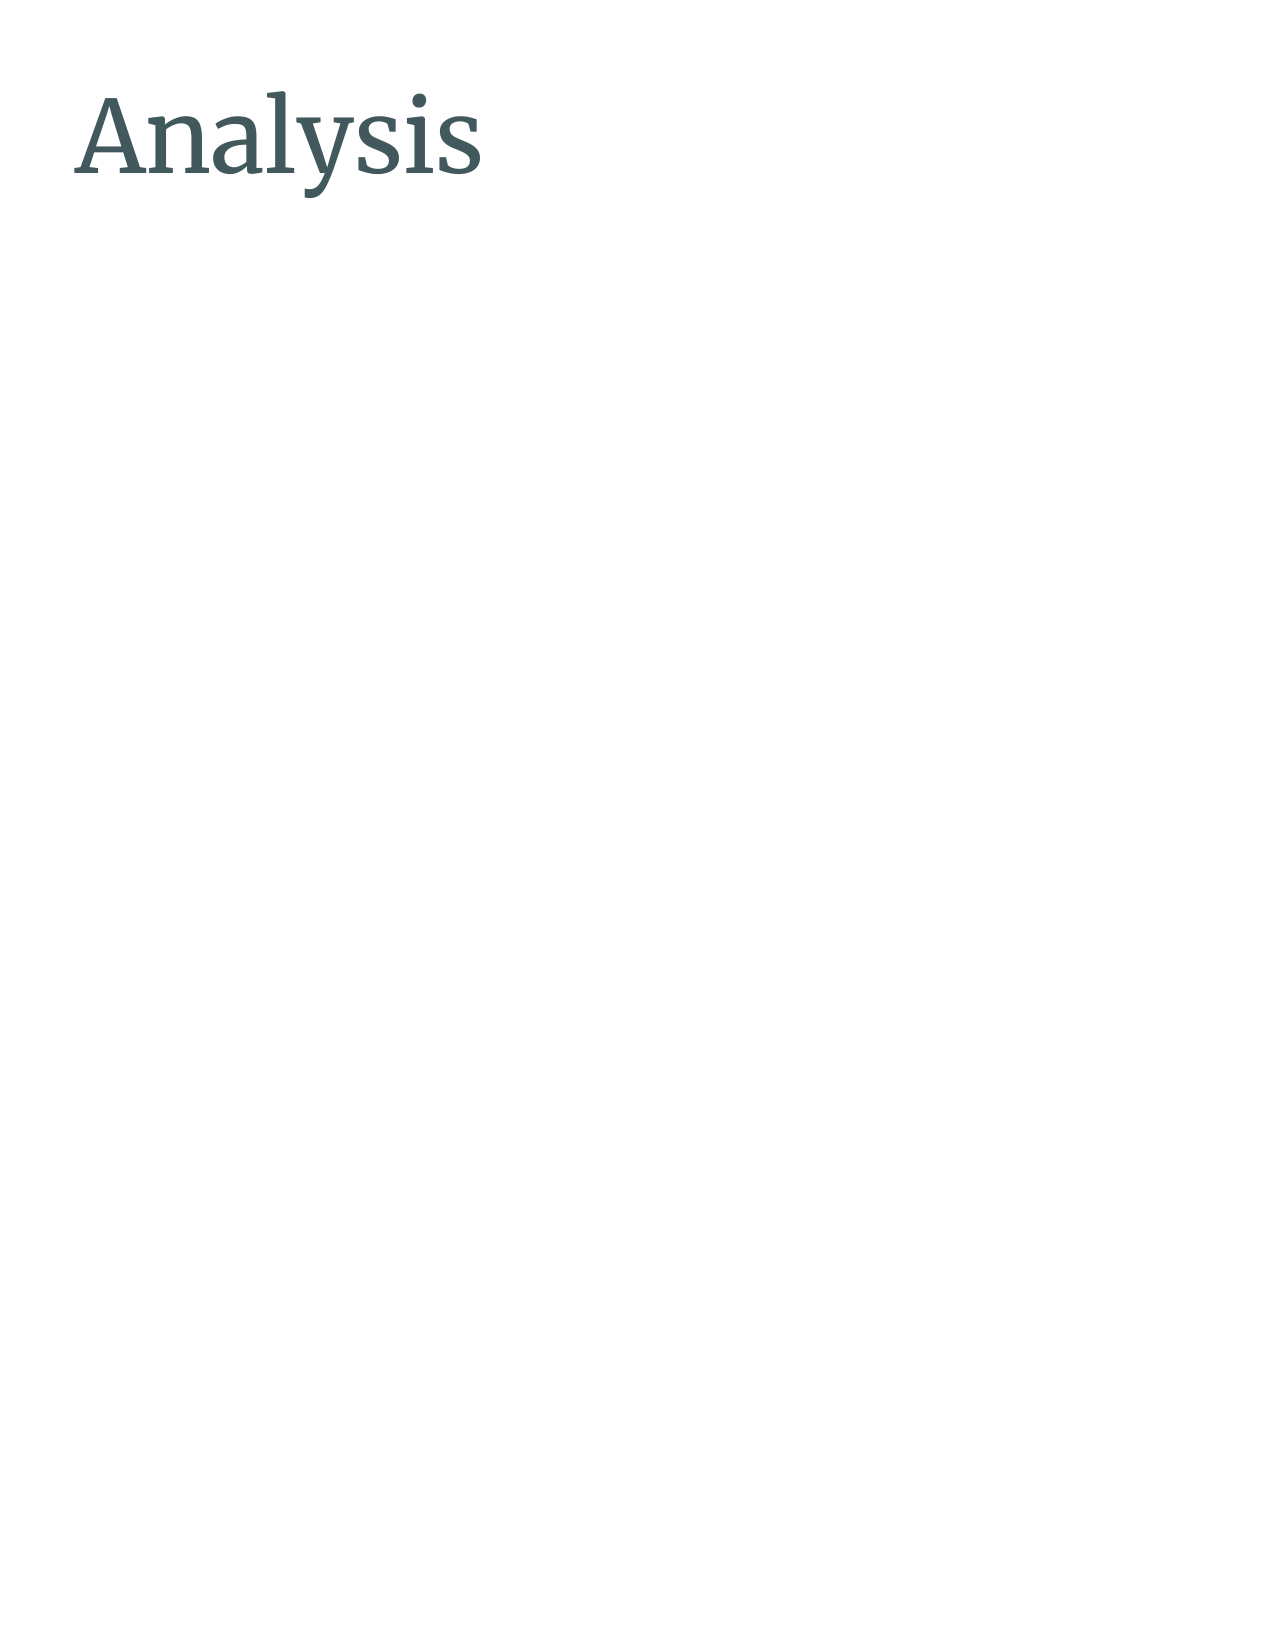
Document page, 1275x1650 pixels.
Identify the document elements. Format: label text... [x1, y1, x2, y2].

title Analysis [75, 75, 1125, 201]
